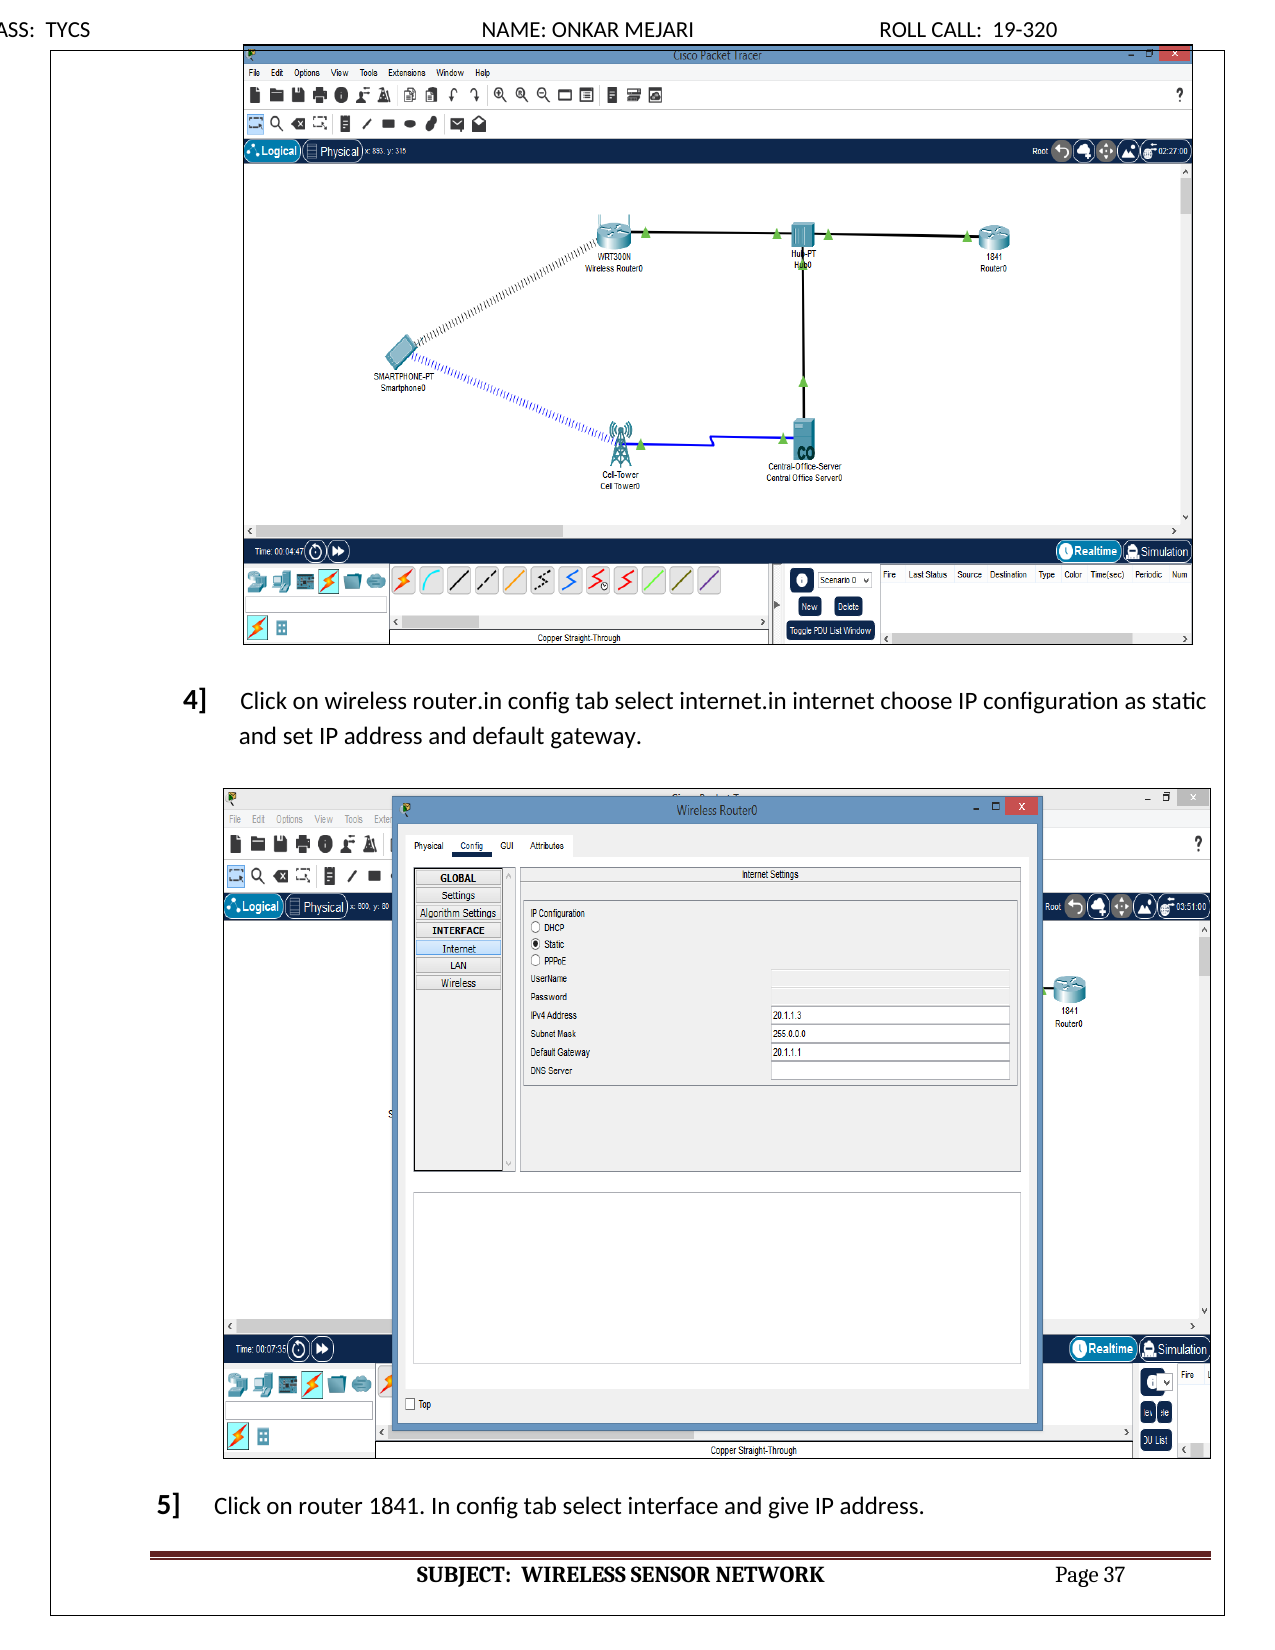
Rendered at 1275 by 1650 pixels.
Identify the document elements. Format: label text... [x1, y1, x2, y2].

picture [290, 147, 296, 154]
picture [276, 149, 284, 154]
picture [273, 902, 278, 910]
picture [244, 51, 1192, 644]
text 5] Click on router 1841. In config tab select interface and give IP address. [150, 1486, 1224, 1522]
picture [224, 789, 1210, 1458]
text 4] Click on wireless router.in config tab select internet.in internet choose IP configuration as static and set IP address and default gateway. [150, 681, 1224, 752]
picture [244, 46, 1192, 50]
